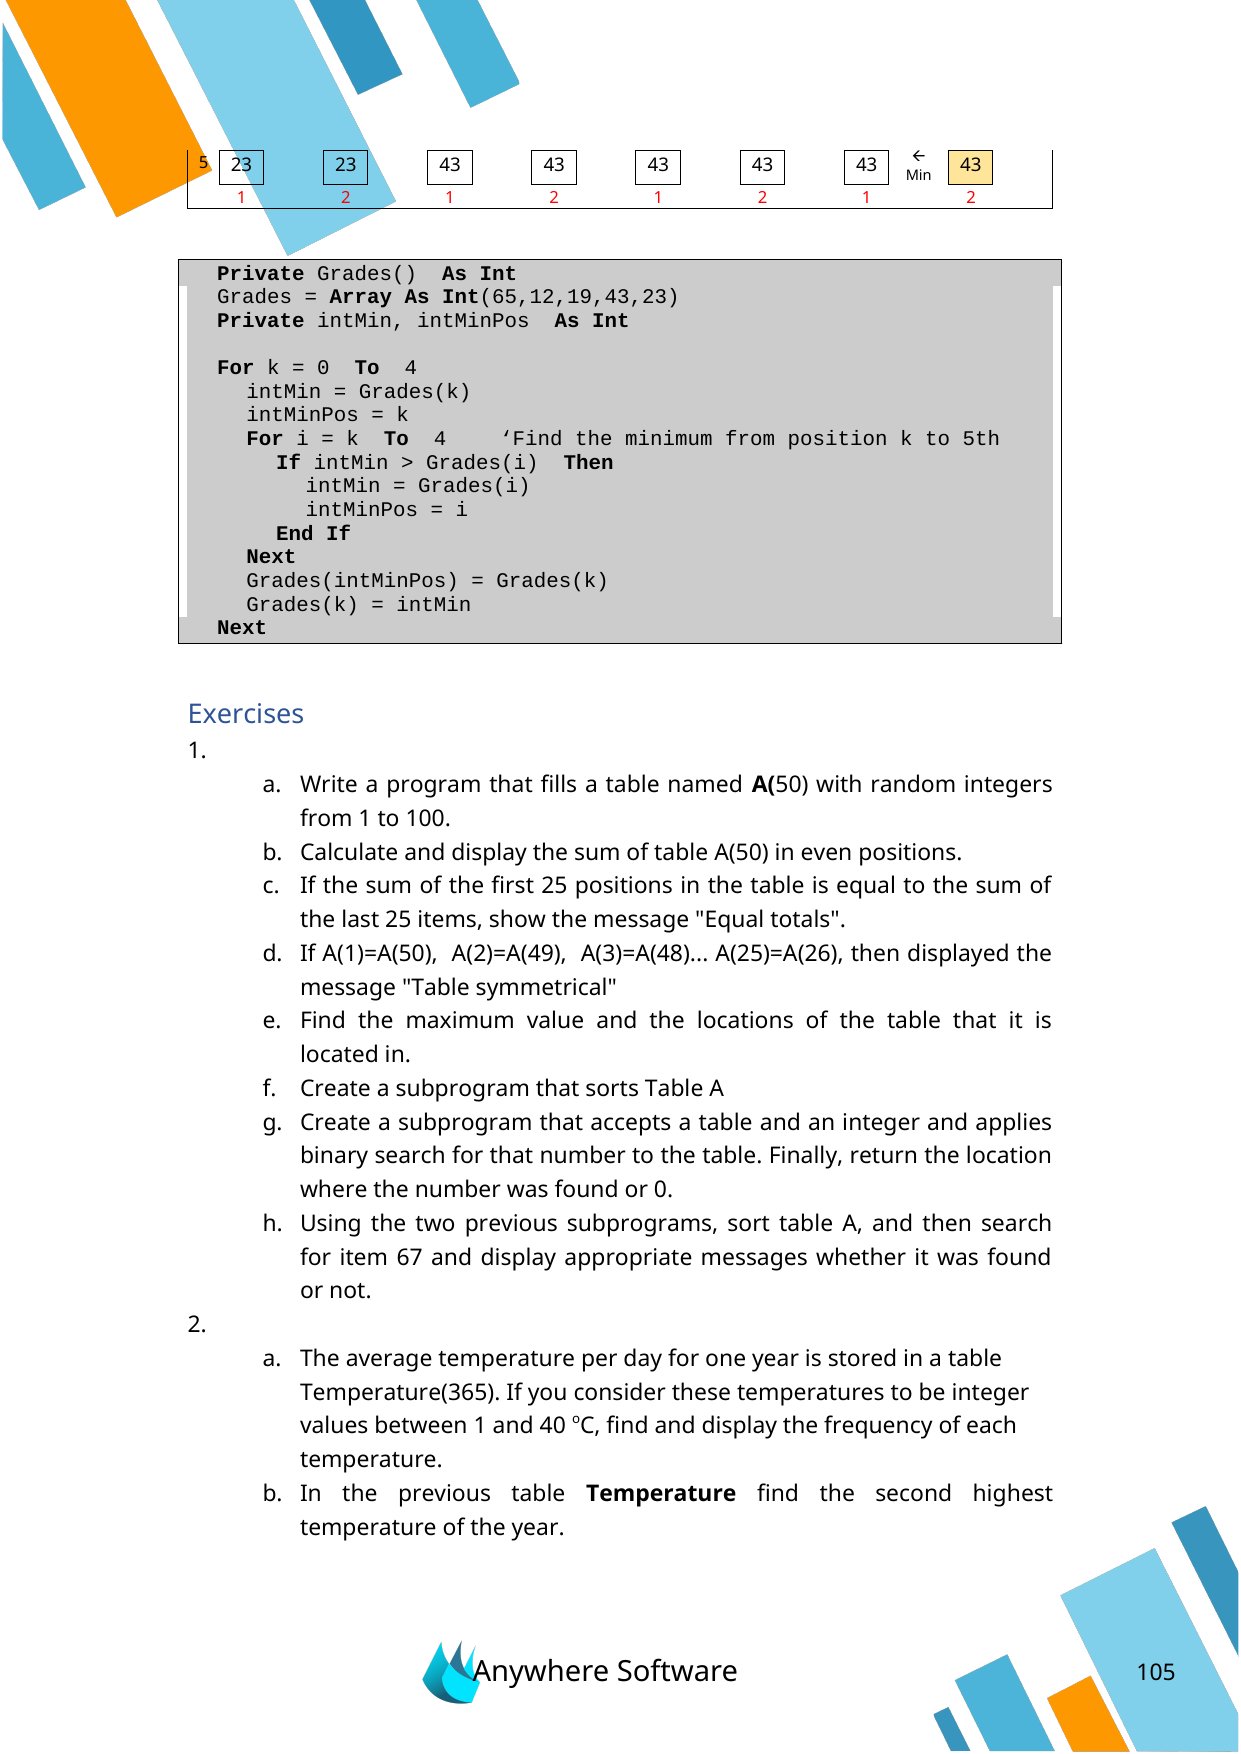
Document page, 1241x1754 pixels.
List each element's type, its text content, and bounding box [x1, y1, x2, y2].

list In the previous table Temperature find the second highest temperature of the year. [262, 1477, 1053, 1542]
text intMin = Grades(i) [187, 475, 1053, 499]
picture [422, 1640, 481, 1704]
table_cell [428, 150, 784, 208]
list Create a subprogram that sorts Table A [262, 1072, 1053, 1103]
text If intMin > Grades(i) Then [187, 452, 1053, 475]
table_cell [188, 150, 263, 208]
subtitle Exercises [187, 694, 1053, 731]
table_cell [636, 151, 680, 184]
text Next [187, 546, 1053, 570]
text Private intMin, intMinPos As Int [187, 310, 1053, 333]
text Private Grades() As Int [179, 260, 1061, 286]
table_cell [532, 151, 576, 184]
text Next [179, 614, 1061, 643]
list If A(1)=A(50), A(2)=A(49), A(3)=A(48)... A(25)=A(26), then displayed the message "Table symmetrical" [262, 937, 1053, 1002]
picture [2, 0, 520, 256]
list If the sum of the first 25 positions in the table is equal to the sum of the last 25 items, show the message "Equal totals". [262, 869, 1053, 934]
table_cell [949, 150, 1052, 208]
list Using the two previous subprograms, sort table A, and then search for item 67 and display appropriate messages whether it was found or not. [262, 1207, 1053, 1305]
list Find the maximum value and the locations of the table that it is located in. [262, 1004, 1053, 1069]
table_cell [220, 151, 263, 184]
text For k = 0 To 4 [187, 357, 1053, 381]
text Grades = Array As Int(65,12,19,43,23) [187, 286, 1053, 310]
text intMinPos = k [187, 404, 1053, 428]
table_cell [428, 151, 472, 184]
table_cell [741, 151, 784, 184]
list Calculate and display the sum of table A(50) in even positions. [262, 835, 1053, 867]
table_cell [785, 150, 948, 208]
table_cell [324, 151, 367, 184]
list Create a subprogram that accepts a table and an integer and applies binary search for that number to the table. Finally, return the location where the number was found or 0. [262, 1105, 1053, 1204]
text End If [187, 523, 1053, 546]
list The average temperature per day for one year is stored in a table Temperature(365). If you consider these temperatures to be integer values between 1 and 40 oC, find and display the frequency of each temperature. [262, 1342, 1053, 1474]
text For i = k To 4 ‘Find the minimum from position k to 5th [187, 428, 1053, 452]
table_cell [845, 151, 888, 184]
text intMinPos = i [187, 499, 1053, 523]
text Grades(intMinPos) = Grades(k) [187, 570, 1053, 593]
list Write a program that fills a table named A(50) with random integers from 1 to 100. [262, 768, 1053, 833]
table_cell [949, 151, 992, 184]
text intMin = Grades(k) [187, 381, 1053, 404]
picture [933, 1506, 1239, 1752]
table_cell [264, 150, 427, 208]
text Grades(k) = intMin [187, 593, 1053, 614]
